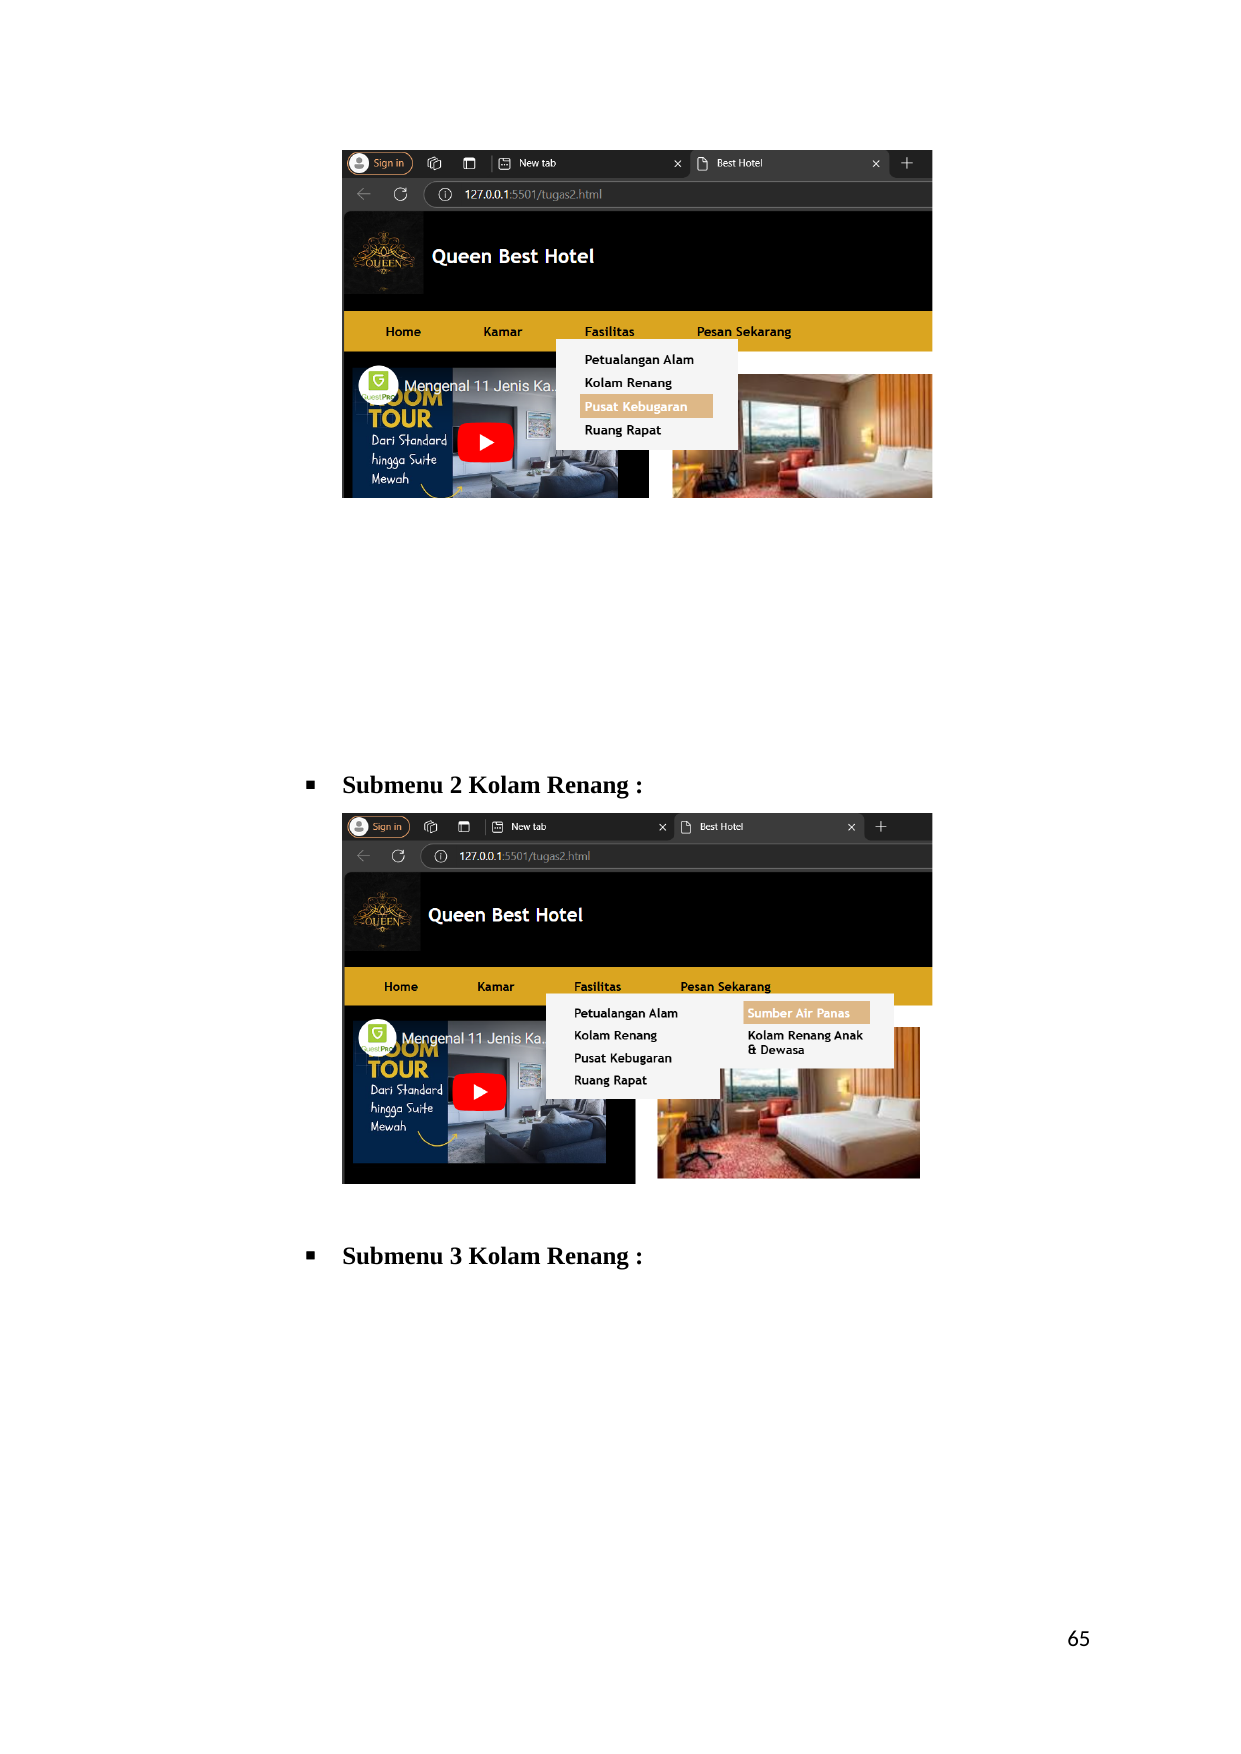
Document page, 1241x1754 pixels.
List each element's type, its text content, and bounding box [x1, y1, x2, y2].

picture [342, 813, 933, 1184]
picture [342, 150, 933, 498]
list Submenu 3 Kolam Renang : [304, 1241, 1090, 1270]
list Submenu 2 Kolam Renang : [304, 770, 1090, 799]
